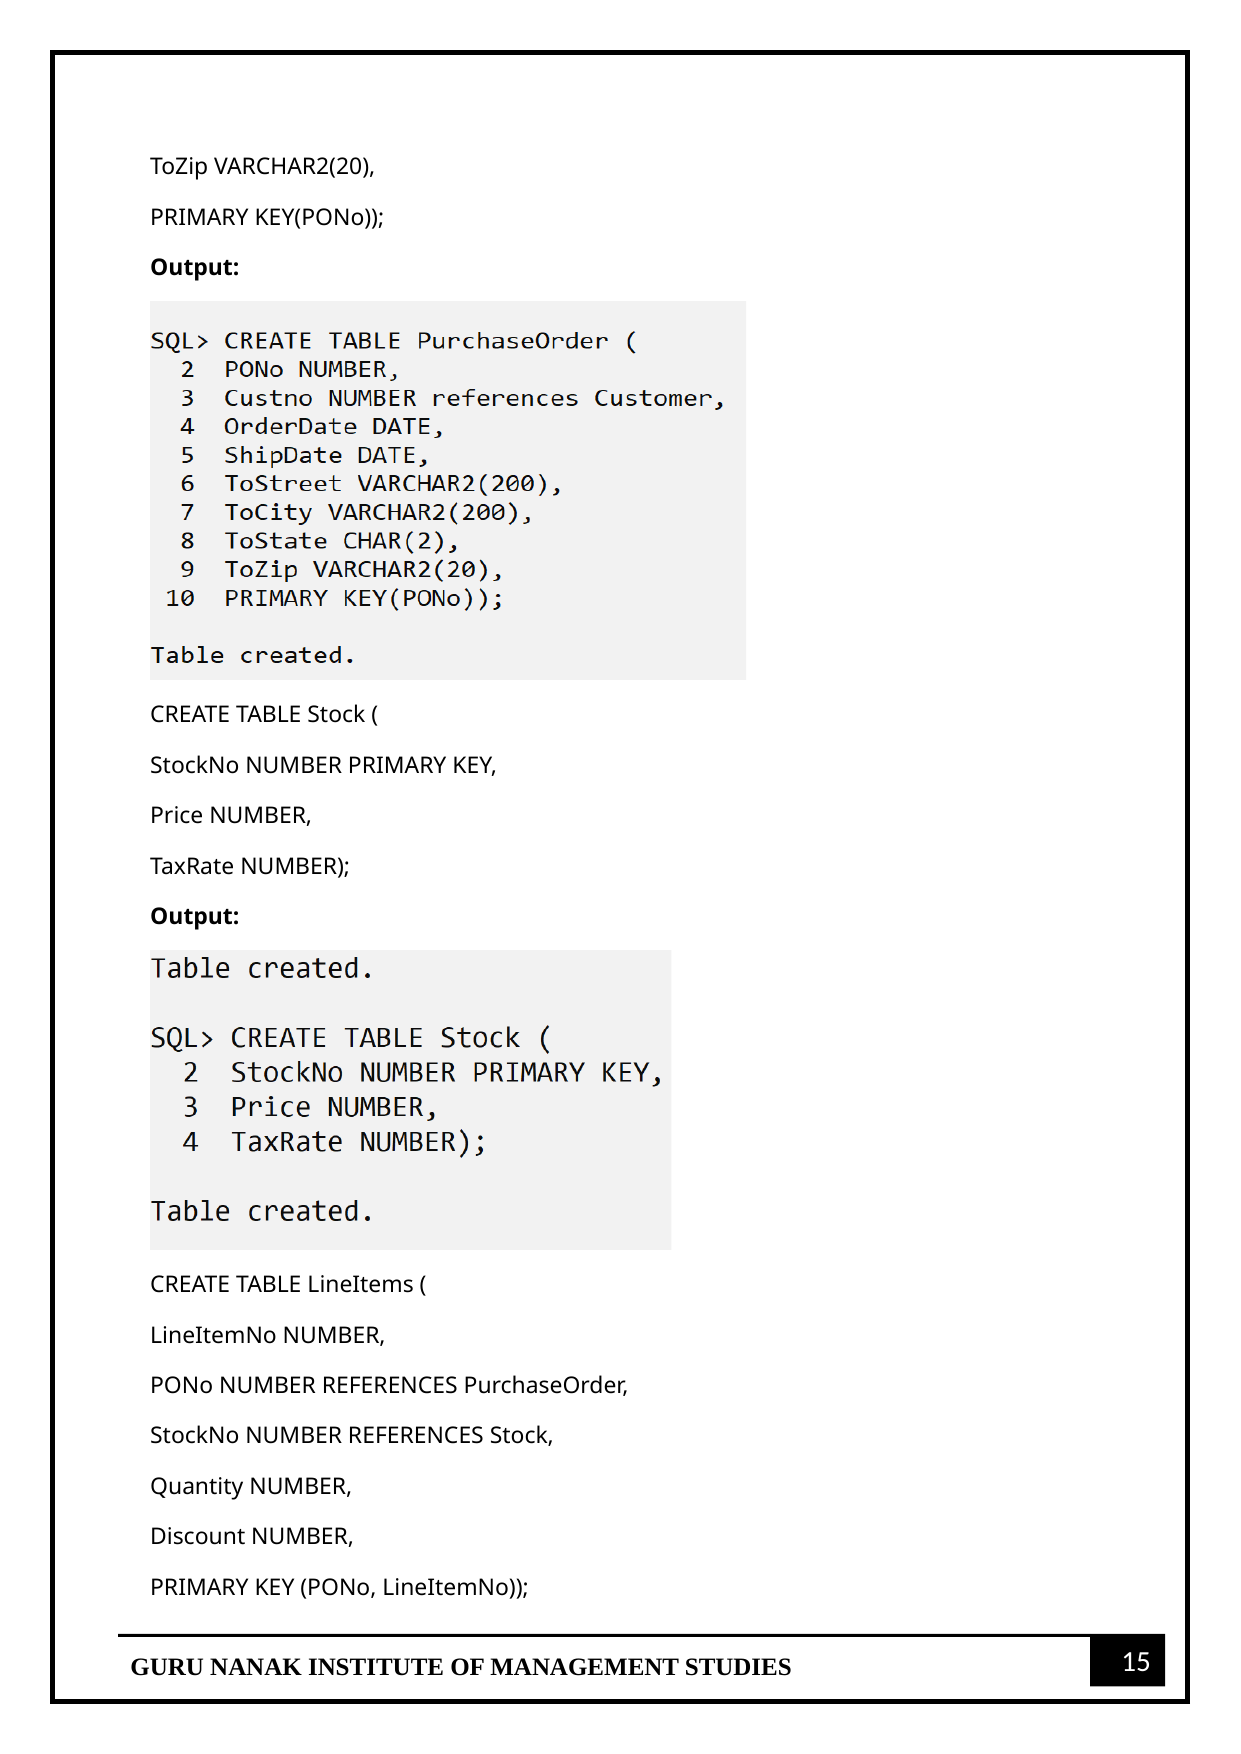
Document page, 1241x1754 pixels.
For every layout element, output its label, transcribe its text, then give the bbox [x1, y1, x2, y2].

text ToZip VARCHAR2(20), [150, 150, 1090, 181]
text Output: [150, 900, 1090, 931]
picture [150, 950, 672, 1250]
text StockNo NUMBER PRIMARY KEY, [150, 749, 1090, 780]
text PRIMARY KEY (PONo, LineItemNo)); [150, 1571, 1090, 1602]
text Output: [150, 251, 1090, 282]
text CREATE TABLE LineItems ( [150, 1268, 1090, 1299]
text PRIMARY KEY(PONo)); [150, 200, 1090, 232]
text Discount NUMBER, [150, 1520, 1090, 1551]
text TaxRate NUMBER); [150, 850, 1090, 881]
text LineItemNo NUMBER, [150, 1318, 1090, 1350]
picture [150, 301, 747, 680]
text StockNo NUMBER REFERENCES Stock, [150, 1419, 1090, 1451]
text Price NUMBER, [150, 799, 1090, 831]
text Quantity NUMBER, [150, 1470, 1090, 1501]
text CREATE TABLE Stock ( [150, 698, 1090, 730]
text PONo NUMBER REFERENCES PurchaseOrder, [150, 1369, 1090, 1400]
